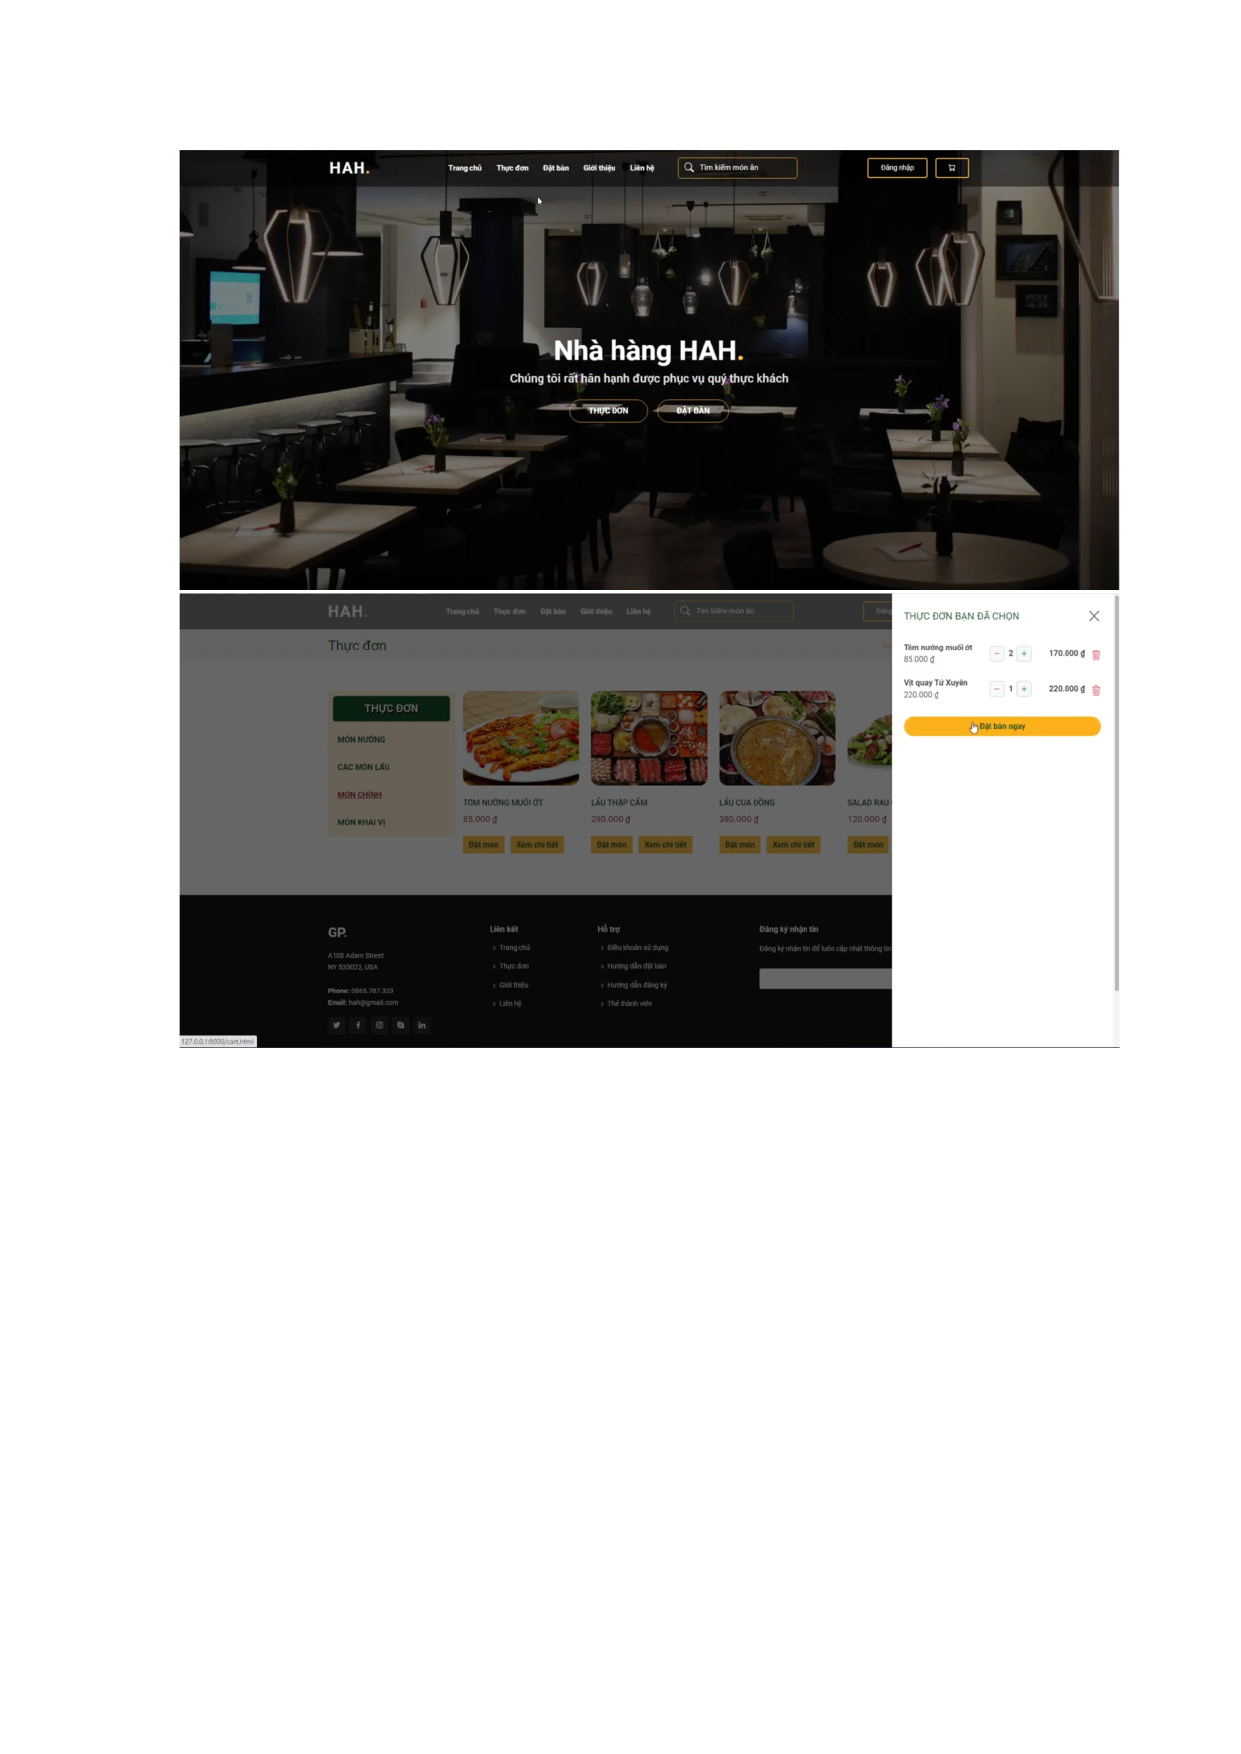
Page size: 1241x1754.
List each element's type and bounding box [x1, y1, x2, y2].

picture [179, 593, 1120, 1048]
picture [179, 150, 1120, 590]
